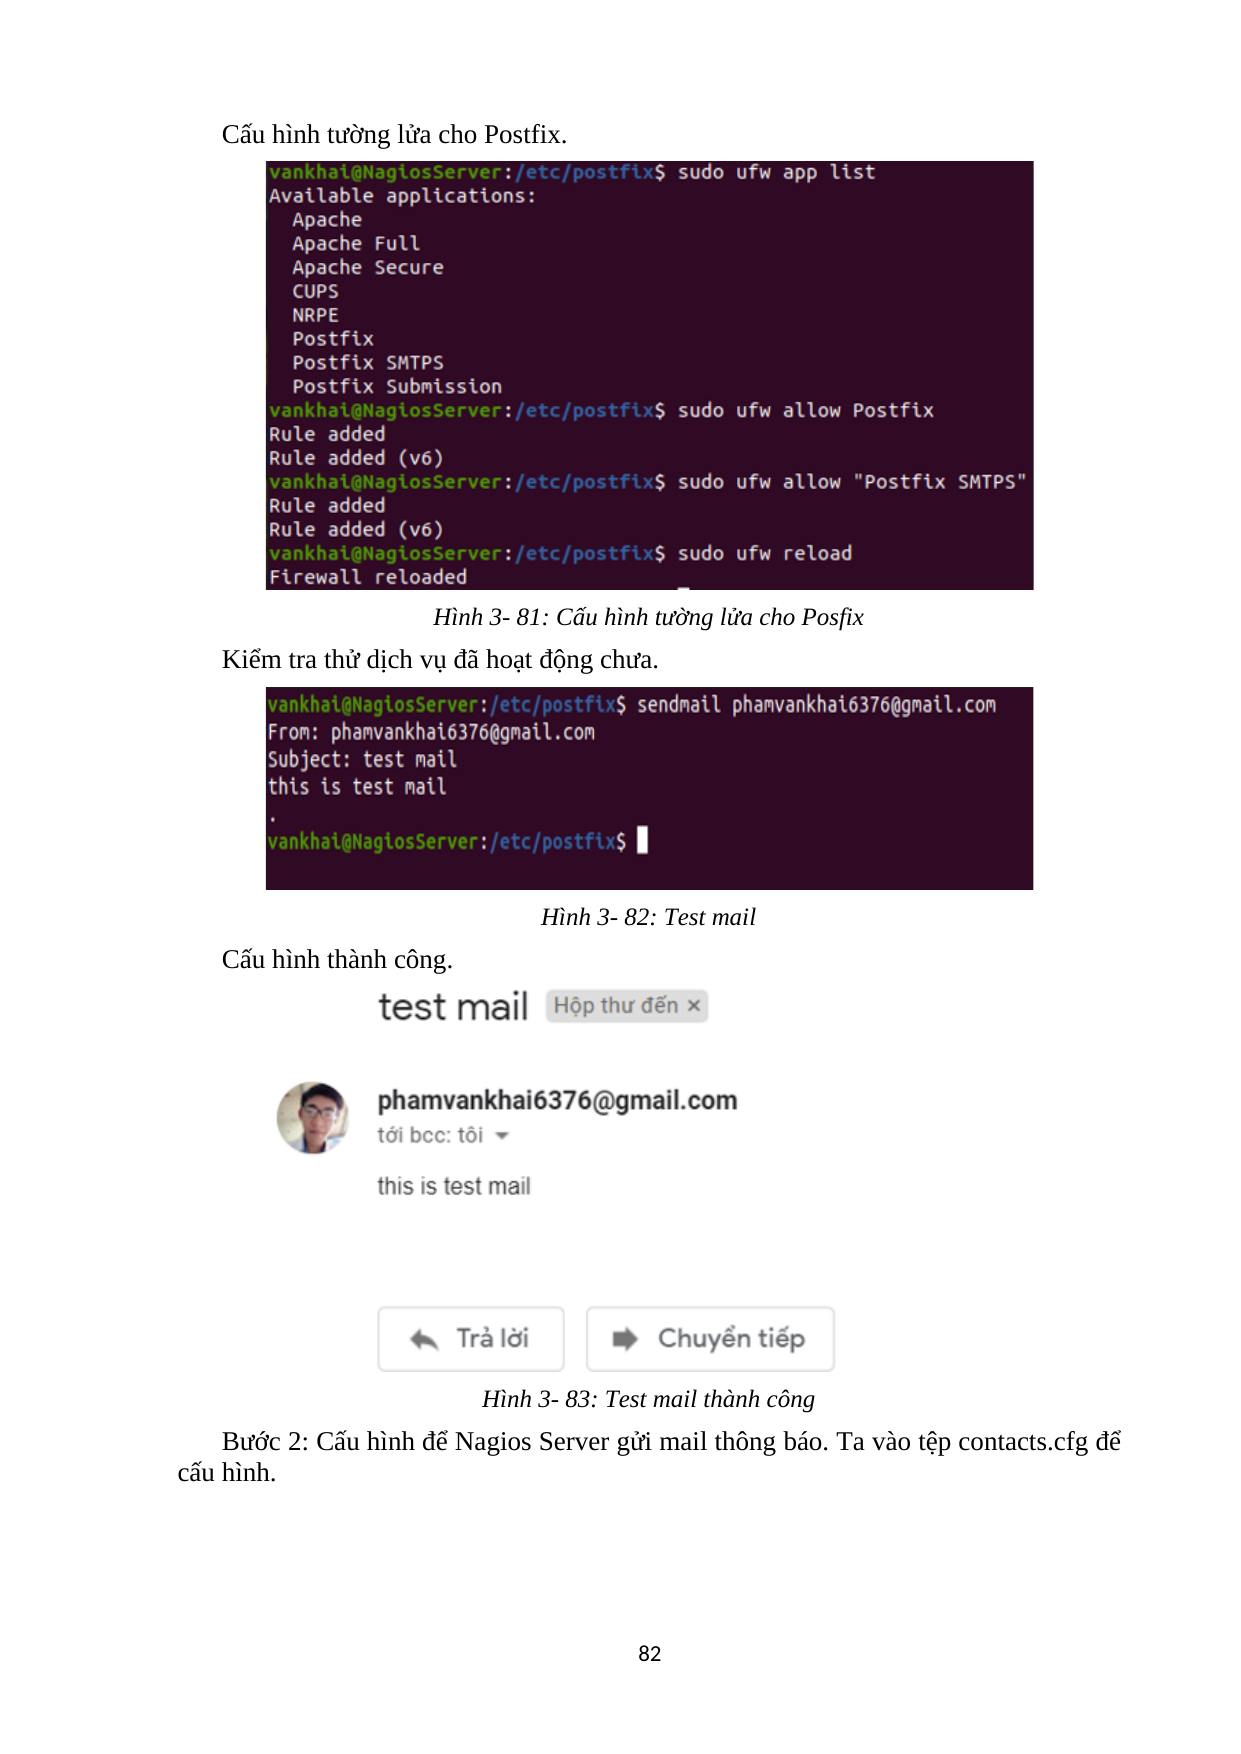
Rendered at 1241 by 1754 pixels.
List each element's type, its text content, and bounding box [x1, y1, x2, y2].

text Hình 3- 82: Test mail [177, 902, 1122, 931]
text Hình 3- 83: Test mail thành công [177, 1384, 1122, 1413]
text Bước 2: Cấu hình để Nagios Server gửi mail thông báo. Ta vào tệp contacts.cfg để cấu hình. [177, 1425, 1122, 1488]
text Hình 3- 81: Cấu hình tường lửa cho Posfix [177, 602, 1122, 631]
text Cấu hình thành công. [177, 943, 1122, 974]
text Kiểm tra thử dịch vụ đã hoạt động chưa. [177, 644, 1122, 675]
picture [265, 161, 1034, 590]
picture [265, 987, 1034, 1372]
text Cấu hình tường lửa cho Postfix. [177, 118, 1122, 149]
picture [265, 687, 1034, 890]
